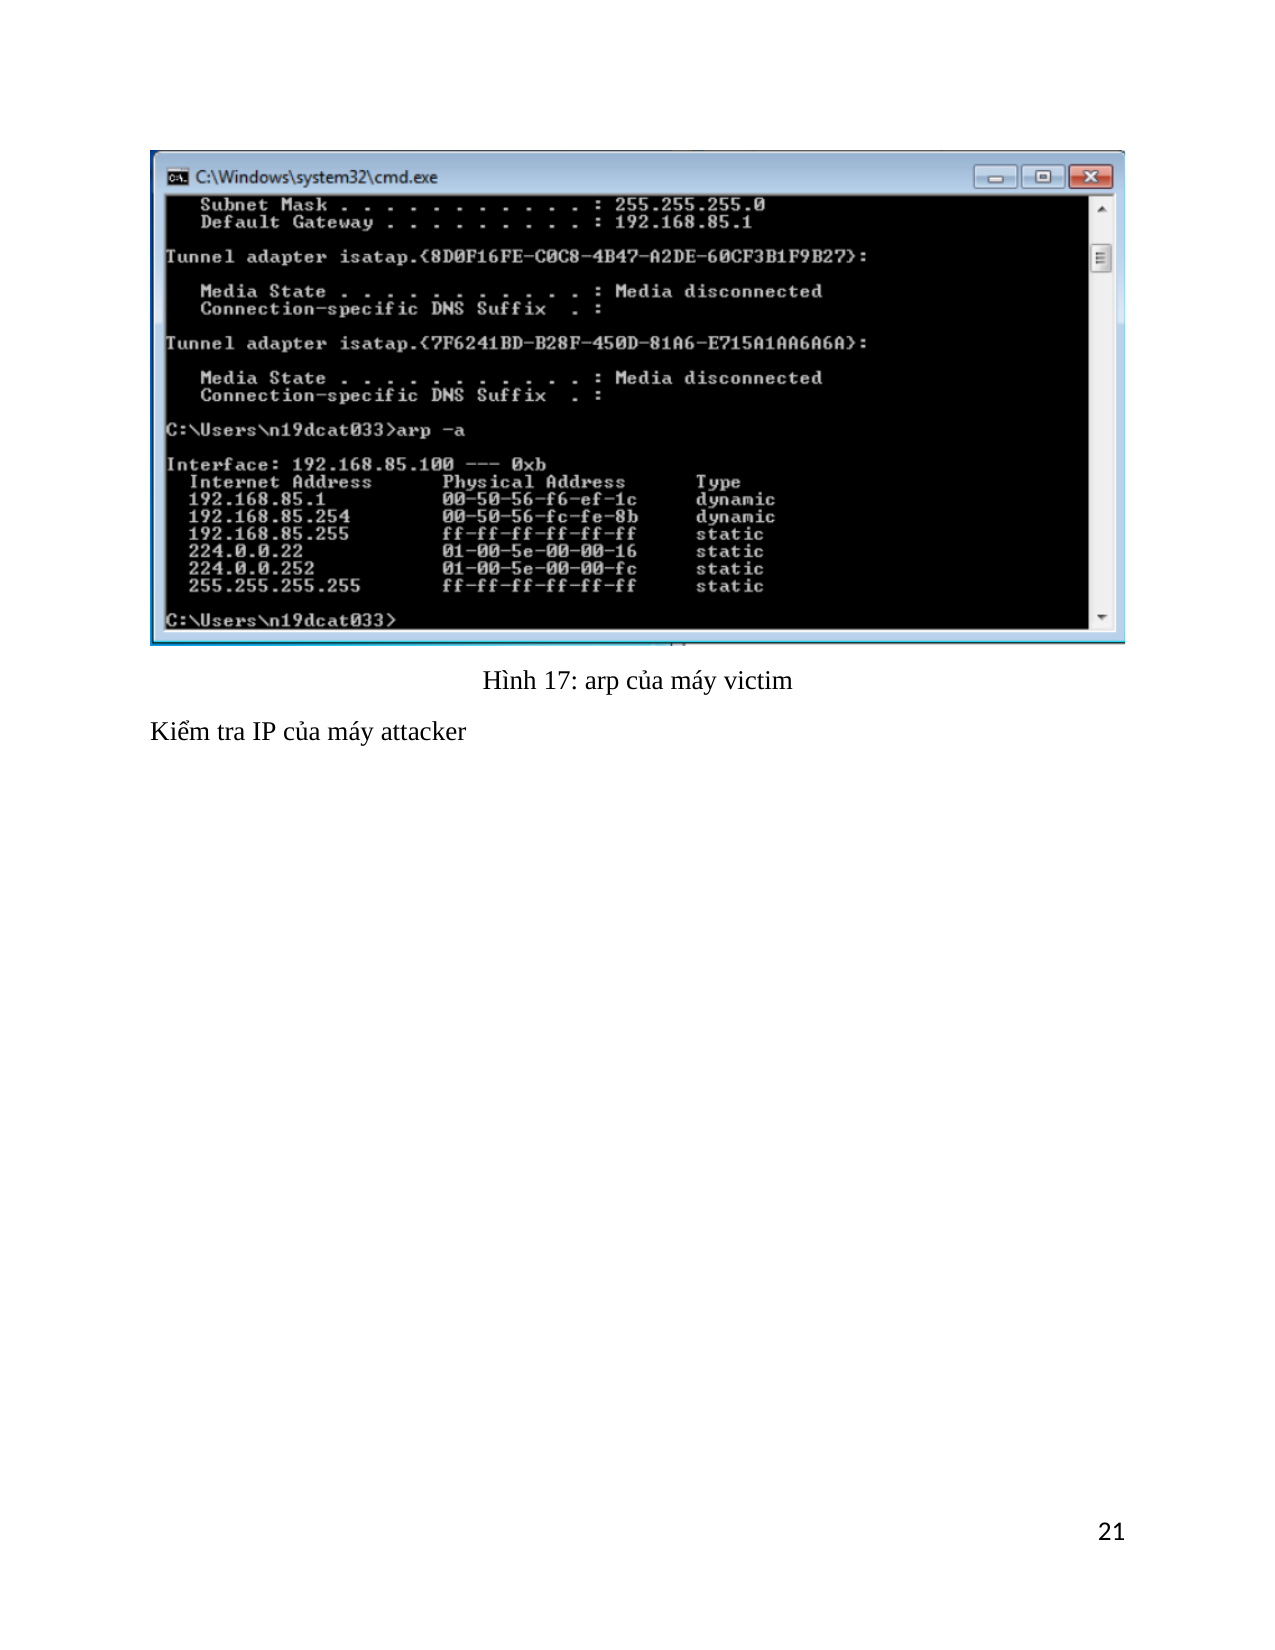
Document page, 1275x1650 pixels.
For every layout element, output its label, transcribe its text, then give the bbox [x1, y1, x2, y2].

picture [150, 150, 1125, 646]
text Hình 17: arp của máy victim [150, 664, 1125, 696]
text Kiểm tra IP của máy attacker [150, 715, 1125, 746]
